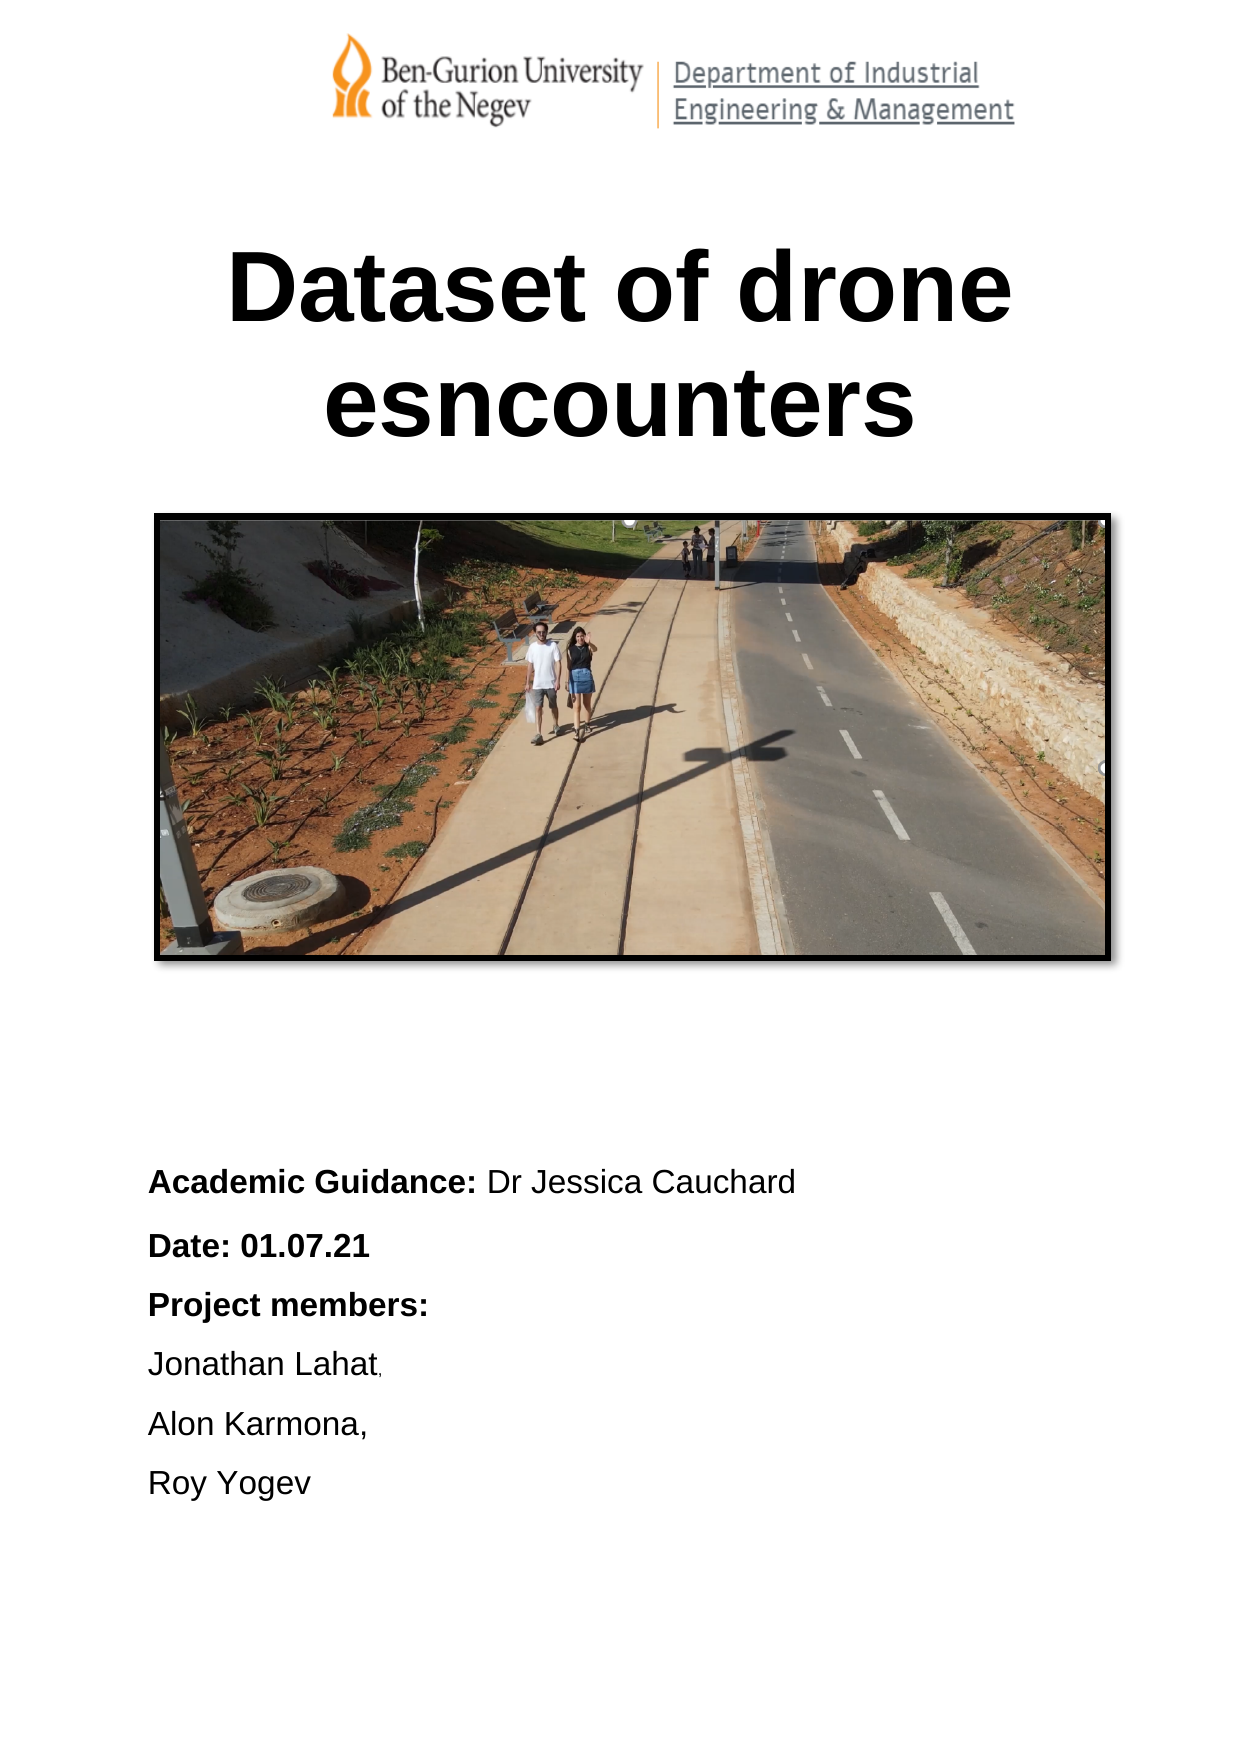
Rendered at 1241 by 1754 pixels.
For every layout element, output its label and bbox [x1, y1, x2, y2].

picture [326, 32, 1033, 135]
picture [160, 520, 1105, 955]
